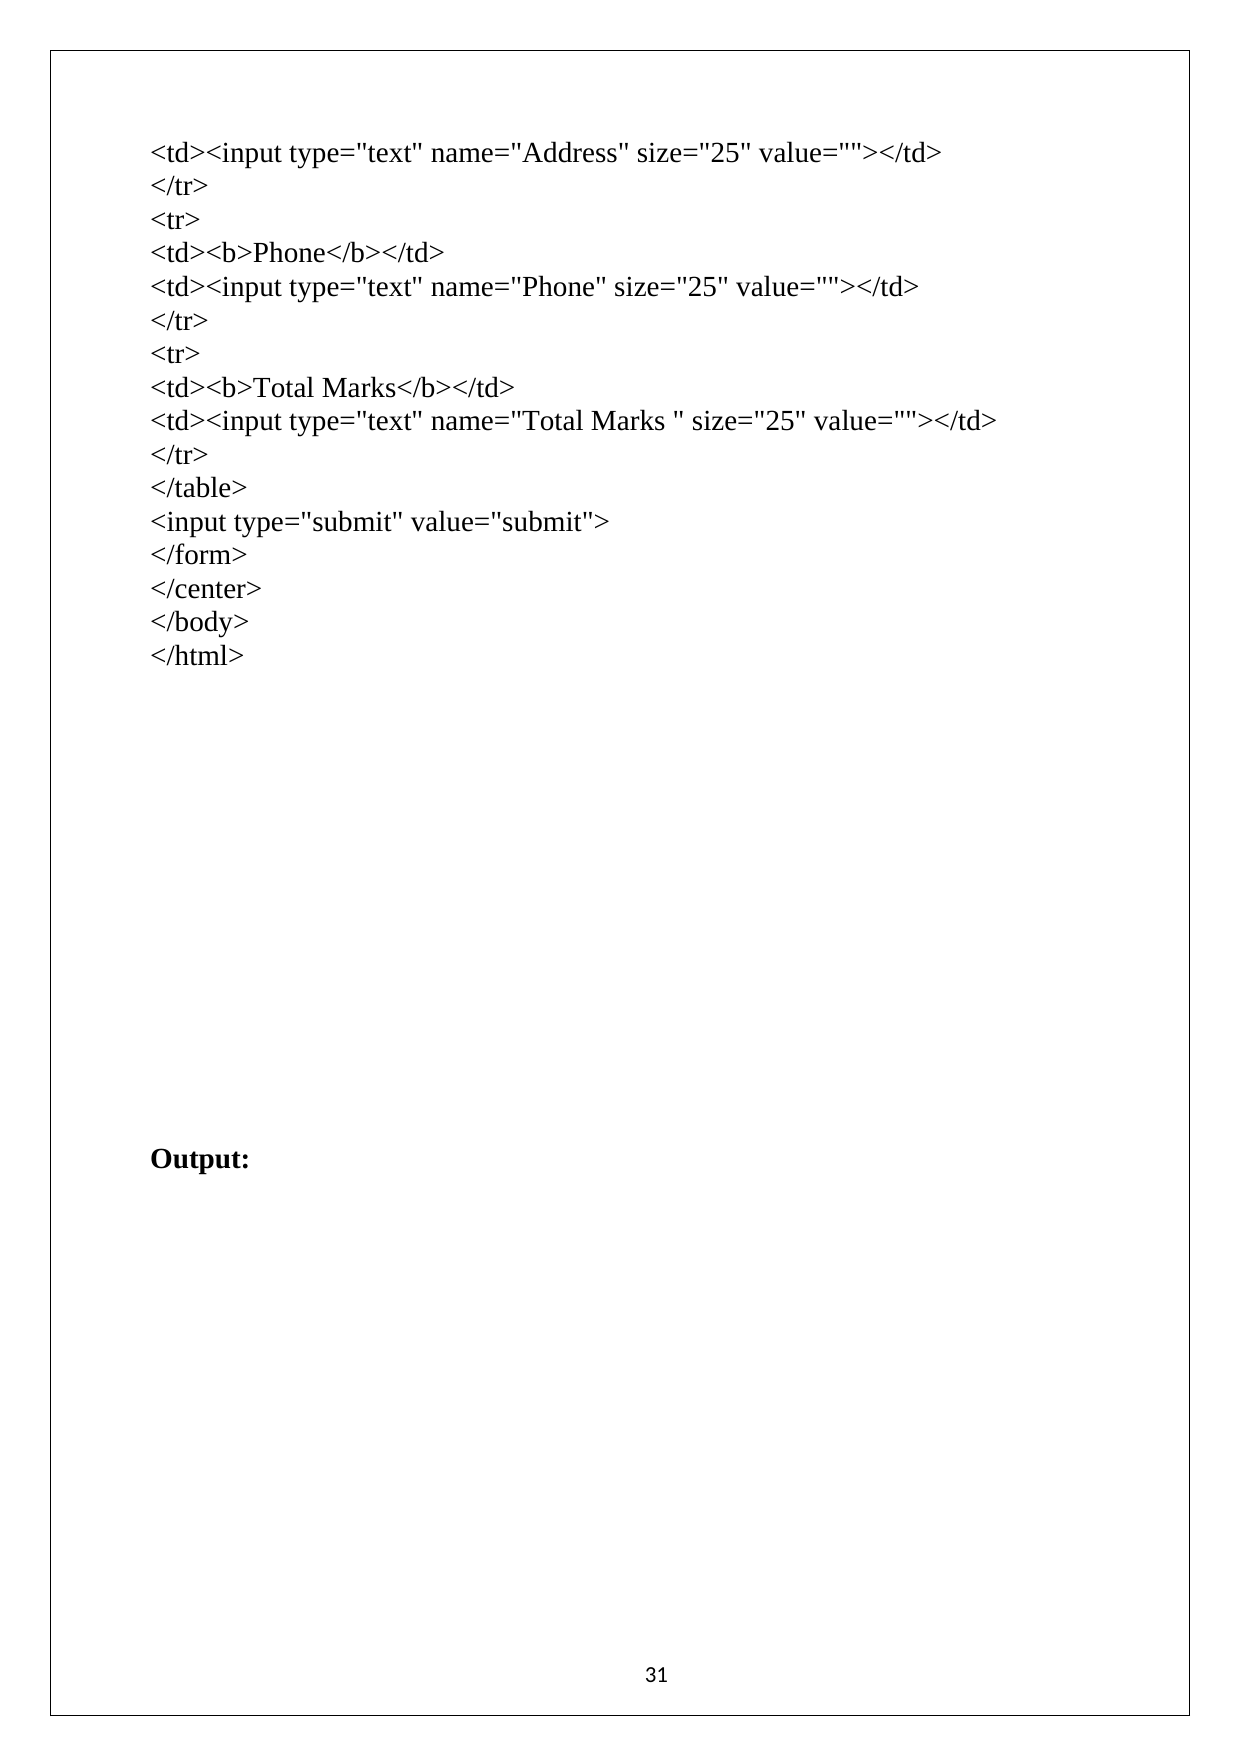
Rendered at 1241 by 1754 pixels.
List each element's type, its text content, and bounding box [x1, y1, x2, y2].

text </tr> [150, 303, 1162, 336]
text </tr> [150, 168, 1162, 202]
text <td><b>Total Marks</b></td> [150, 370, 1162, 403]
text <tr> [150, 336, 1162, 370]
text </html> [150, 638, 1162, 672]
text </body> [150, 604, 1162, 638]
text </center> [150, 571, 1162, 604]
text <input type="submit" value="submit"> [150, 504, 1162, 537]
text </form> [150, 537, 1162, 571]
text <td><input type="text" name="Phone" size="25" value=""></td> [150, 269, 1162, 303]
text <td><b>Phone</b></td> [150, 236, 1162, 269]
text <td><input type="text" name="Address" size="25" value=""></td> [150, 135, 1162, 168]
text Output: [150, 1141, 1162, 1175]
text <tr> [150, 202, 1162, 236]
text </table> [150, 470, 1162, 504]
text </tr> [150, 437, 1162, 470]
text <td><input type="text" name="Total Marks " size="25" value=""></td> [150, 403, 1162, 437]
